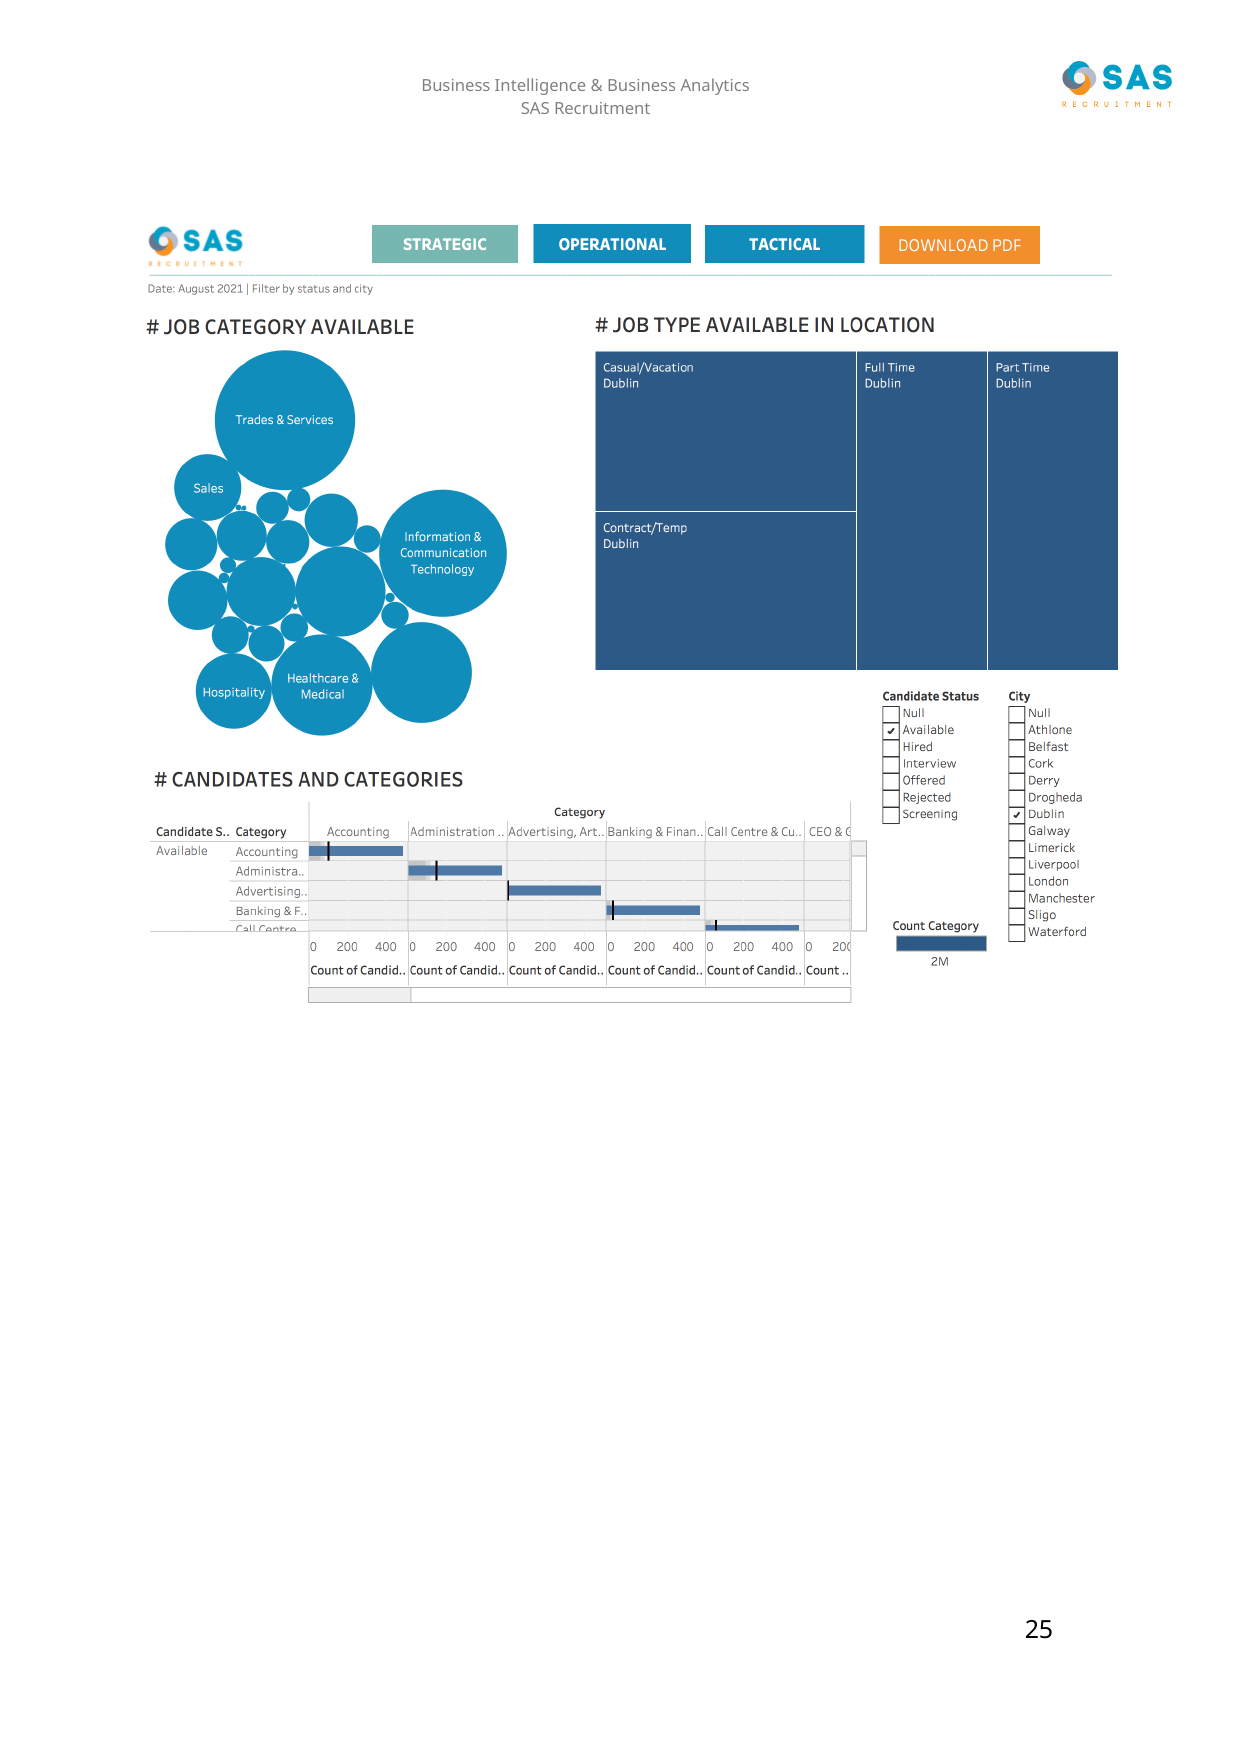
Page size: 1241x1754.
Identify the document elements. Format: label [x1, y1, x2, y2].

picture [1031, 1, 1200, 170]
